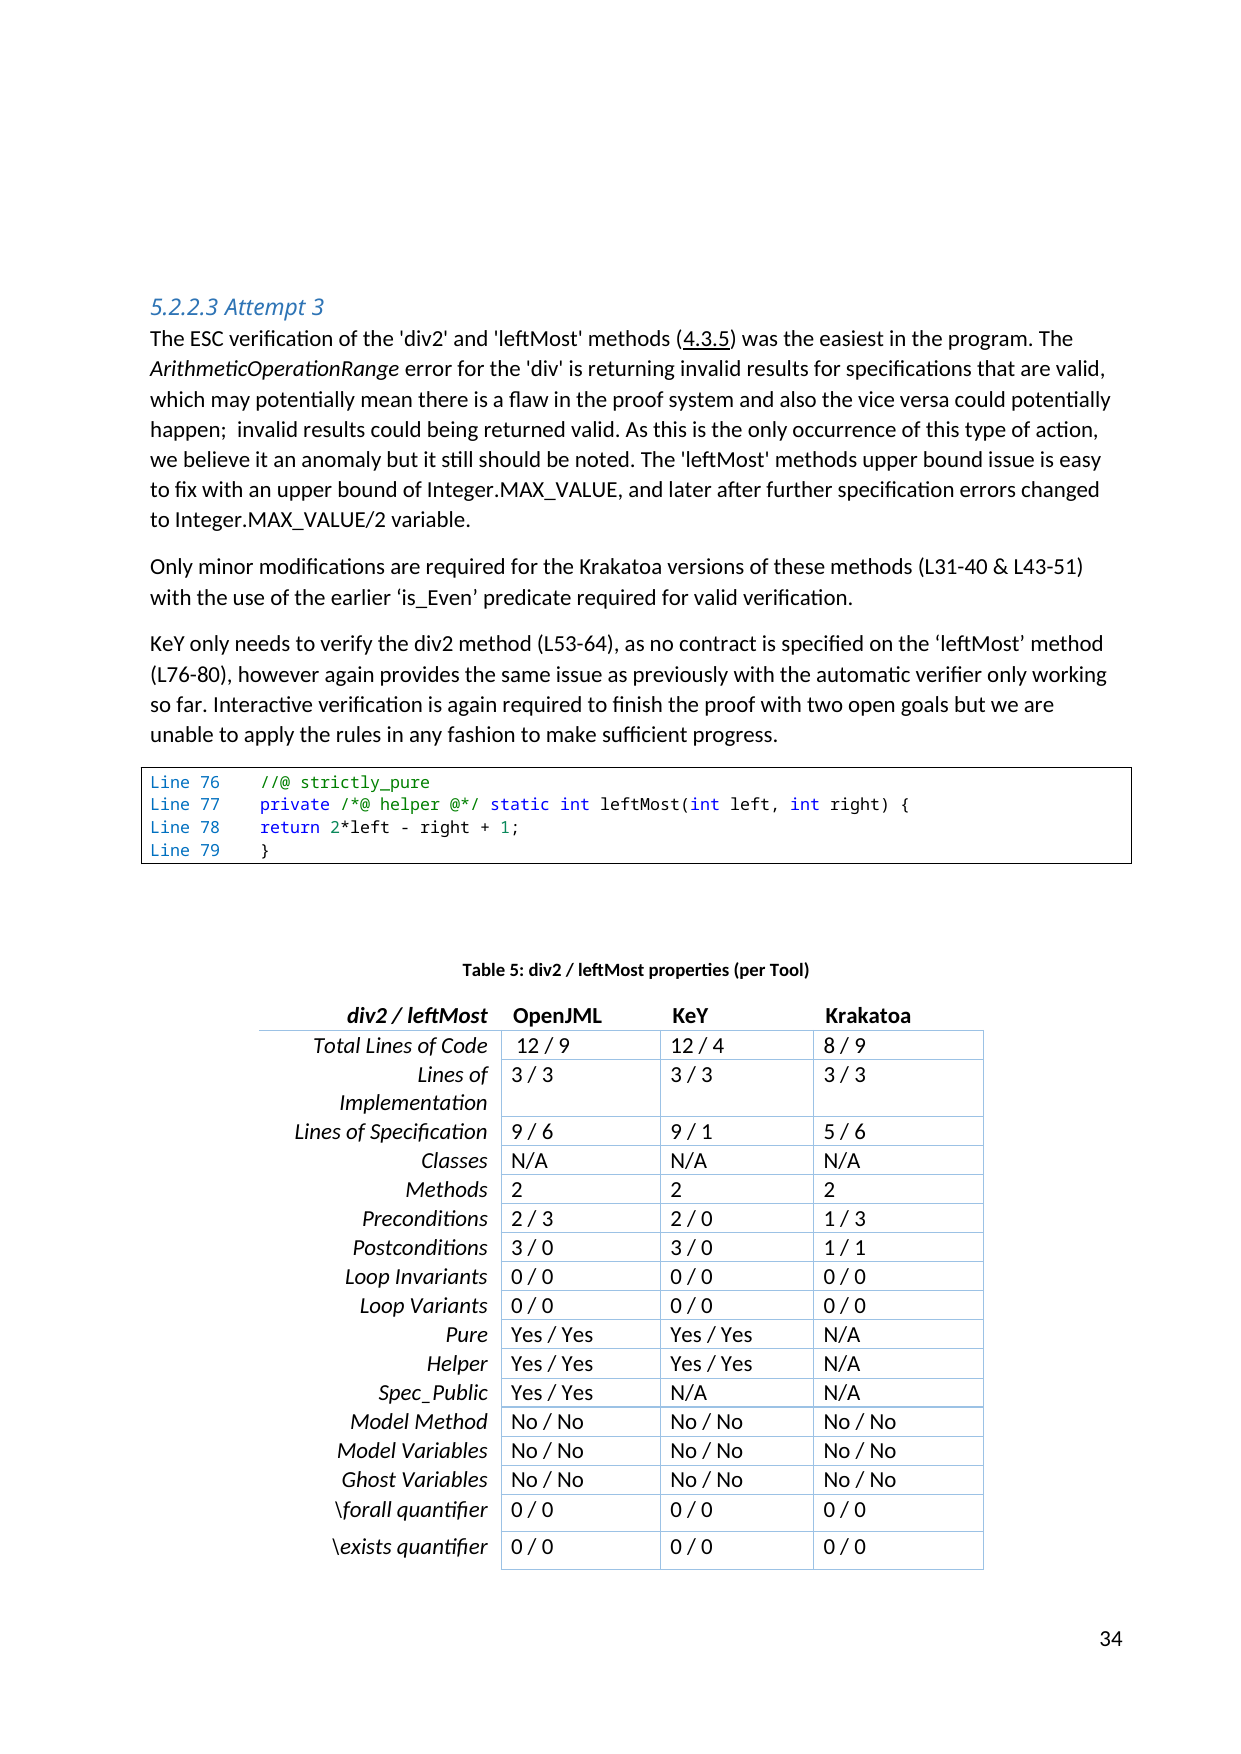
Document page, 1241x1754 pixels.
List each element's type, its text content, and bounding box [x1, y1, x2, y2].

table_cell No / No [502, 1408, 660, 1436]
table_cell 9 / 6 [502, 1117, 660, 1145]
table_cell N/A [661, 1379, 813, 1406]
table_cell Ghost Variables [259, 1465, 501, 1494]
table_cell 1 / 3 [814, 1204, 983, 1232]
table_cell 0 / 0 [502, 1262, 660, 1290]
table_cell Pure [259, 1319, 501, 1348]
table_cell Model Variables [259, 1436, 501, 1464]
table_cell 2 / 0 [661, 1204, 813, 1232]
table_cell Lines of Implementation [259, 1059, 501, 1116]
table_cell Classes [259, 1145, 501, 1174]
table_cell 3 / 3 [814, 1060, 983, 1116]
text Line 77 private /*@ helper @*/ static int leftMost(int left, int right) { [150, 793, 1122, 816]
table_cell Loop Variants [259, 1290, 501, 1319]
table_cell 0 / 0 [661, 1262, 813, 1290]
table_cell N/A [814, 1349, 983, 1377]
table_header div2 / leftMost [259, 1002, 501, 1030]
table_cell Preconditions [259, 1203, 501, 1232]
table_cell 3 / 0 [502, 1233, 660, 1261]
table_cell 0 / 0 [502, 1291, 660, 1319]
table_cell 3 / 3 [661, 1060, 813, 1116]
table_cell 3 / 3 [502, 1060, 660, 1116]
table_cell No / No [661, 1437, 813, 1464]
table_cell 3 / 0 [661, 1233, 813, 1261]
table_cell Model Method [259, 1406, 501, 1436]
table_cell 2 [814, 1175, 983, 1203]
table_cell N/A [661, 1146, 813, 1174]
table_header OpenJML [501, 1002, 660, 1030]
subtitle 5.2.2.3 Attempt 3 [150, 291, 1122, 322]
table_cell 0 / 0 [814, 1495, 983, 1531]
table_cell Yes / Yes [661, 1320, 813, 1348]
table_cell 0 / 0 [502, 1495, 660, 1531]
table_cell No / No [661, 1466, 813, 1494]
table_cell Yes / Yes [502, 1379, 660, 1406]
table_cell Postconditions [259, 1232, 501, 1261]
table_cell No / No [814, 1437, 983, 1464]
table_header Krakatoa [814, 1002, 984, 1030]
text Line 76 //@ strictly_pure [142, 768, 1131, 793]
table_cell Methods [259, 1174, 501, 1203]
text Only minor modifications are required for the Krakatoa versions of these methods (L31-40 & L43-51) with the use of the earlier ‘is_Even’ predicate required for valid verification. [150, 552, 1122, 611]
table_cell 5 / 6 [814, 1117, 983, 1145]
table_cell No / No [661, 1408, 813, 1436]
table_cell N/A [814, 1379, 983, 1406]
table_cell 2 [661, 1175, 813, 1203]
table_cell 12 / 4 [661, 1031, 813, 1059]
table_cell 2 / 3 [502, 1204, 660, 1232]
table_cell 0 / 0 [661, 1495, 813, 1531]
text Line 79 } [142, 835, 1131, 863]
table_cell 9 / 1 [661, 1117, 813, 1145]
table_cell Yes / Yes [502, 1320, 660, 1348]
table_cell 0 / 0 [661, 1532, 813, 1569]
table_cell Lines of Specification [259, 1116, 501, 1145]
table_cell N/A [814, 1146, 983, 1174]
table_cell N/A [814, 1320, 983, 1348]
table_cell Spec_Public [259, 1378, 501, 1406]
table_cell No / No [502, 1437, 660, 1464]
table_cell No / No [814, 1466, 983, 1494]
table_cell Total Lines of Code [259, 1031, 501, 1059]
table_cell Yes / Yes [502, 1349, 660, 1377]
table_cell Loop Invariants [259, 1261, 501, 1290]
table_cell Yes / Yes [661, 1349, 813, 1377]
table_cell \exists quantifier [259, 1531, 501, 1569]
text The ESC verification of the 'div2' and 'leftMost' methods (4.3.5) was the easiest in the program. The ArithmeticOperationRange error for the 'div' is returning invalid results for specifications that are valid, which may potentially mean there is a flaw in the proof system and also the vice versa could potentially happen; invalid results could being returned valid. As this is the only occurrence of this type of action, we believe it an anomaly but it still should be noted. The 'leftMost' methods upper bound issue is easy to fix with an upper bound of Integer.MAX_VALUE, and later after further specification errors changed to Integer.MAX_VALUE/2 variable. [150, 324, 1122, 534]
text Line 78 return 2*left - right + 1; [150, 816, 1122, 835]
text KeY only needs to verify the div2 method (L53-64), as no contract is specified on the ‘leftMost’ method (L76-80), however again provides the same issue as previously with the automatic verifier only working so far. Interactive verification is again required to finish the proof with two open goals but we are unable to apply the rules in any fashion to make sufficient progress. [150, 629, 1122, 748]
table_cell 0 / 0 [814, 1262, 983, 1290]
table_cell 0 / 0 [502, 1532, 660, 1569]
table_cell 2 [502, 1175, 660, 1203]
table_cell 0 / 0 [814, 1532, 983, 1569]
table_cell 0 / 0 [814, 1291, 983, 1319]
table_cell No / No [814, 1408, 983, 1436]
table_cell N/A [502, 1146, 660, 1174]
table_cell No / No [502, 1466, 660, 1494]
table_cell 0 / 0 [661, 1291, 813, 1319]
table_cell 12 / 9 [502, 1031, 660, 1059]
table_cell \forall quantifier [259, 1494, 501, 1531]
table_cell 1 / 1 [814, 1233, 983, 1261]
table_cell Helper [259, 1348, 501, 1377]
table_cell 8 / 9 [814, 1031, 983, 1059]
table_header KeY [660, 1002, 813, 1030]
